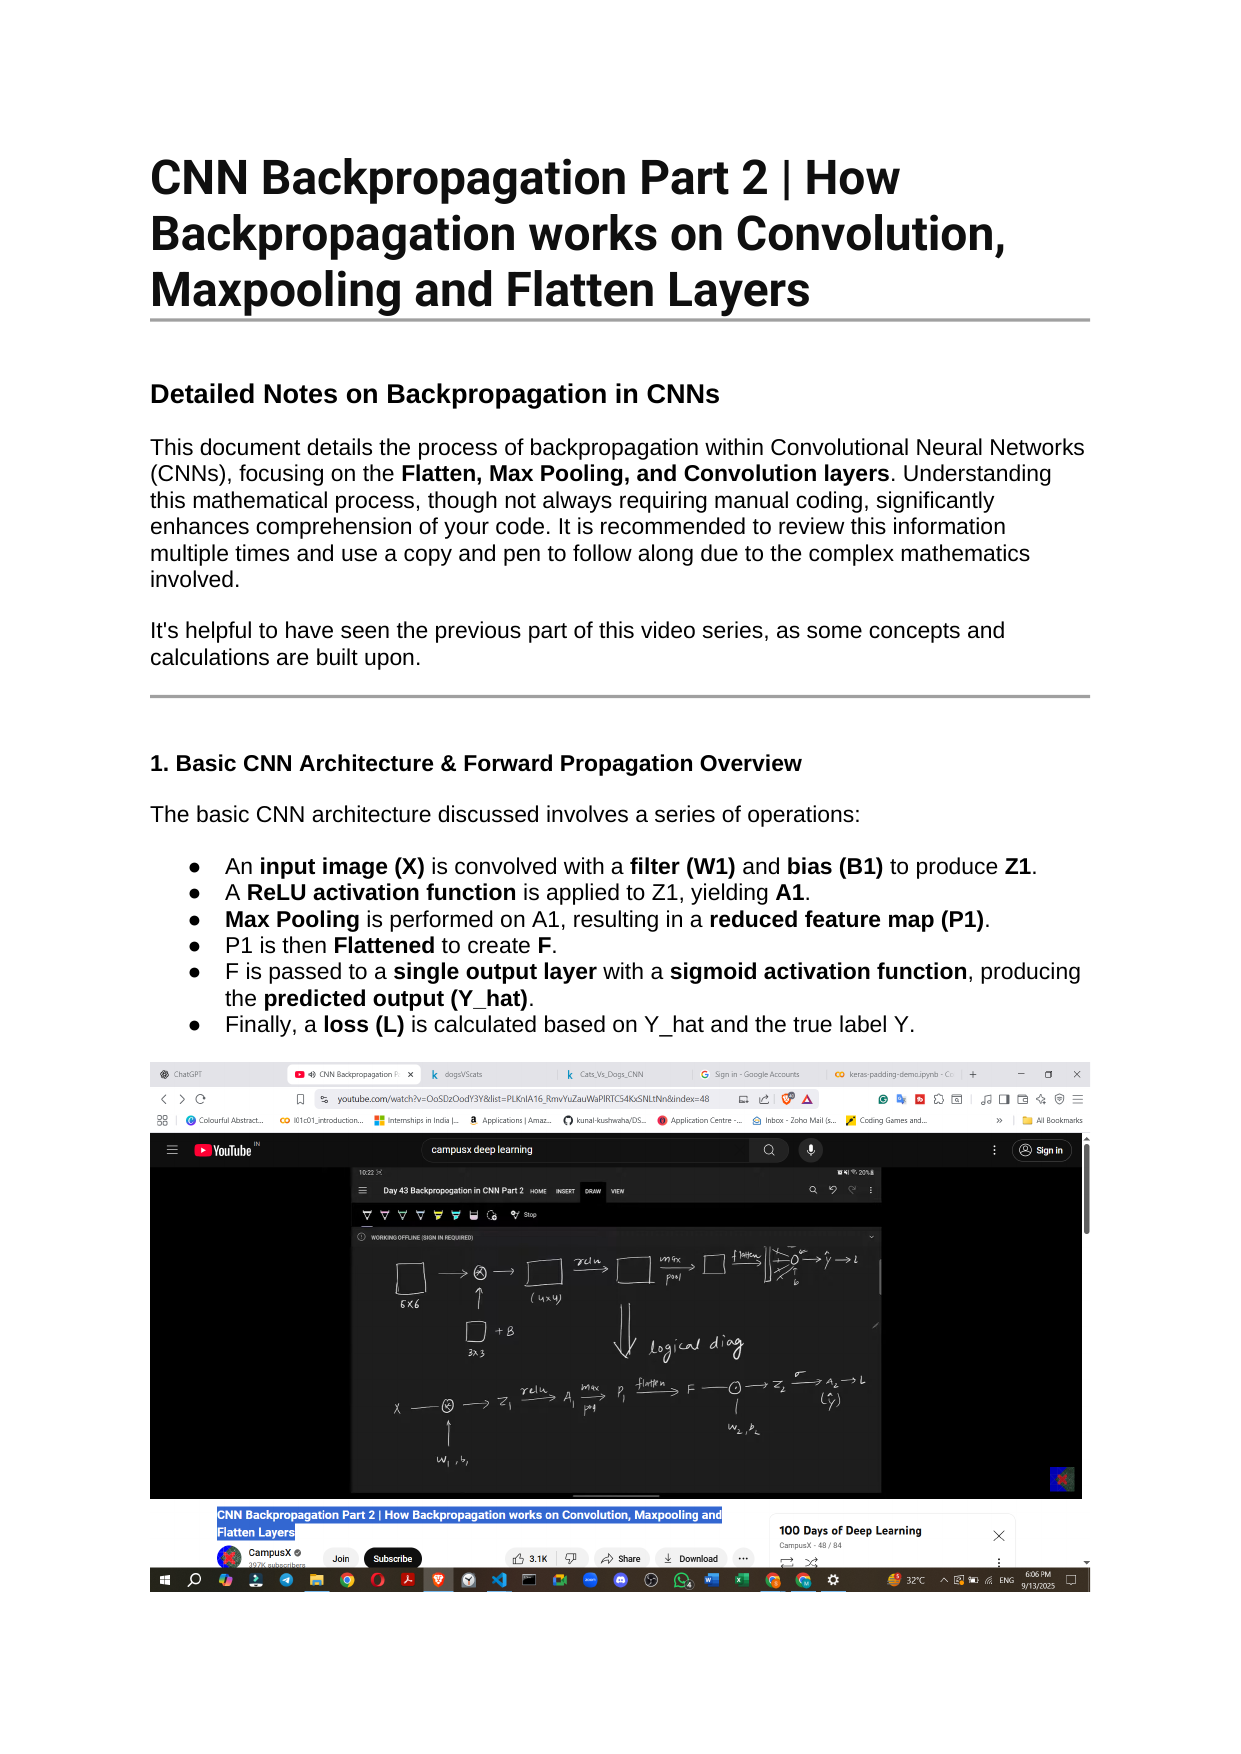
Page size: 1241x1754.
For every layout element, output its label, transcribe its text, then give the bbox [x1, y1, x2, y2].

subtitle Detailed Notes on Backpropagation in CNNs [150, 378, 1090, 409]
text This document details the process of backpropagation within Convolutional Neural Networks (CNNs), focusing on the Flatten, Max Pooling, and Convolution layers. Understanding this mathematical process, though not always requiring manual coding, significantly enhances comprehension of your code. It is recommended to review this information multiple times and use a copy and pen to follow along due to the complex mathematics involved. [150, 434, 1090, 592]
picture [150, 1062, 1091, 1592]
list A ReLU activation function is applied to Z1, yielding A1. [187, 879, 1090, 906]
list Max Pooling is performed on A1, resulting in a reduced feature map (P1). [187, 906, 1090, 932]
list F is passed to a single output layer with a sigmoid activation function, producing the predicted output (Y_hat). [187, 958, 1090, 1011]
list Finally, a loss (L) is calculated based on Y_hat and the true label Y. [187, 1011, 1090, 1037]
subtitle CNN Backpropagation Part 2 | How Backpropagation works on Convolution, Maxpooling and Flatten Layers [150, 150, 1090, 318]
text The basic CNN architecture discussed involves a series of operations: [150, 801, 1090, 828]
list An input image (X) is convolved with a filter (W1) and bias (B1) to produce Z1. [187, 853, 1090, 879]
subtitle 1. Basic CNN Architecture & Forward Propagation Overview [150, 750, 1090, 776]
text It's helpful to have seen the previous part of this video series, as some concepts and calculations are built upon. [150, 617, 1090, 670]
list P1 is then Flattened to create F. [187, 932, 1090, 958]
